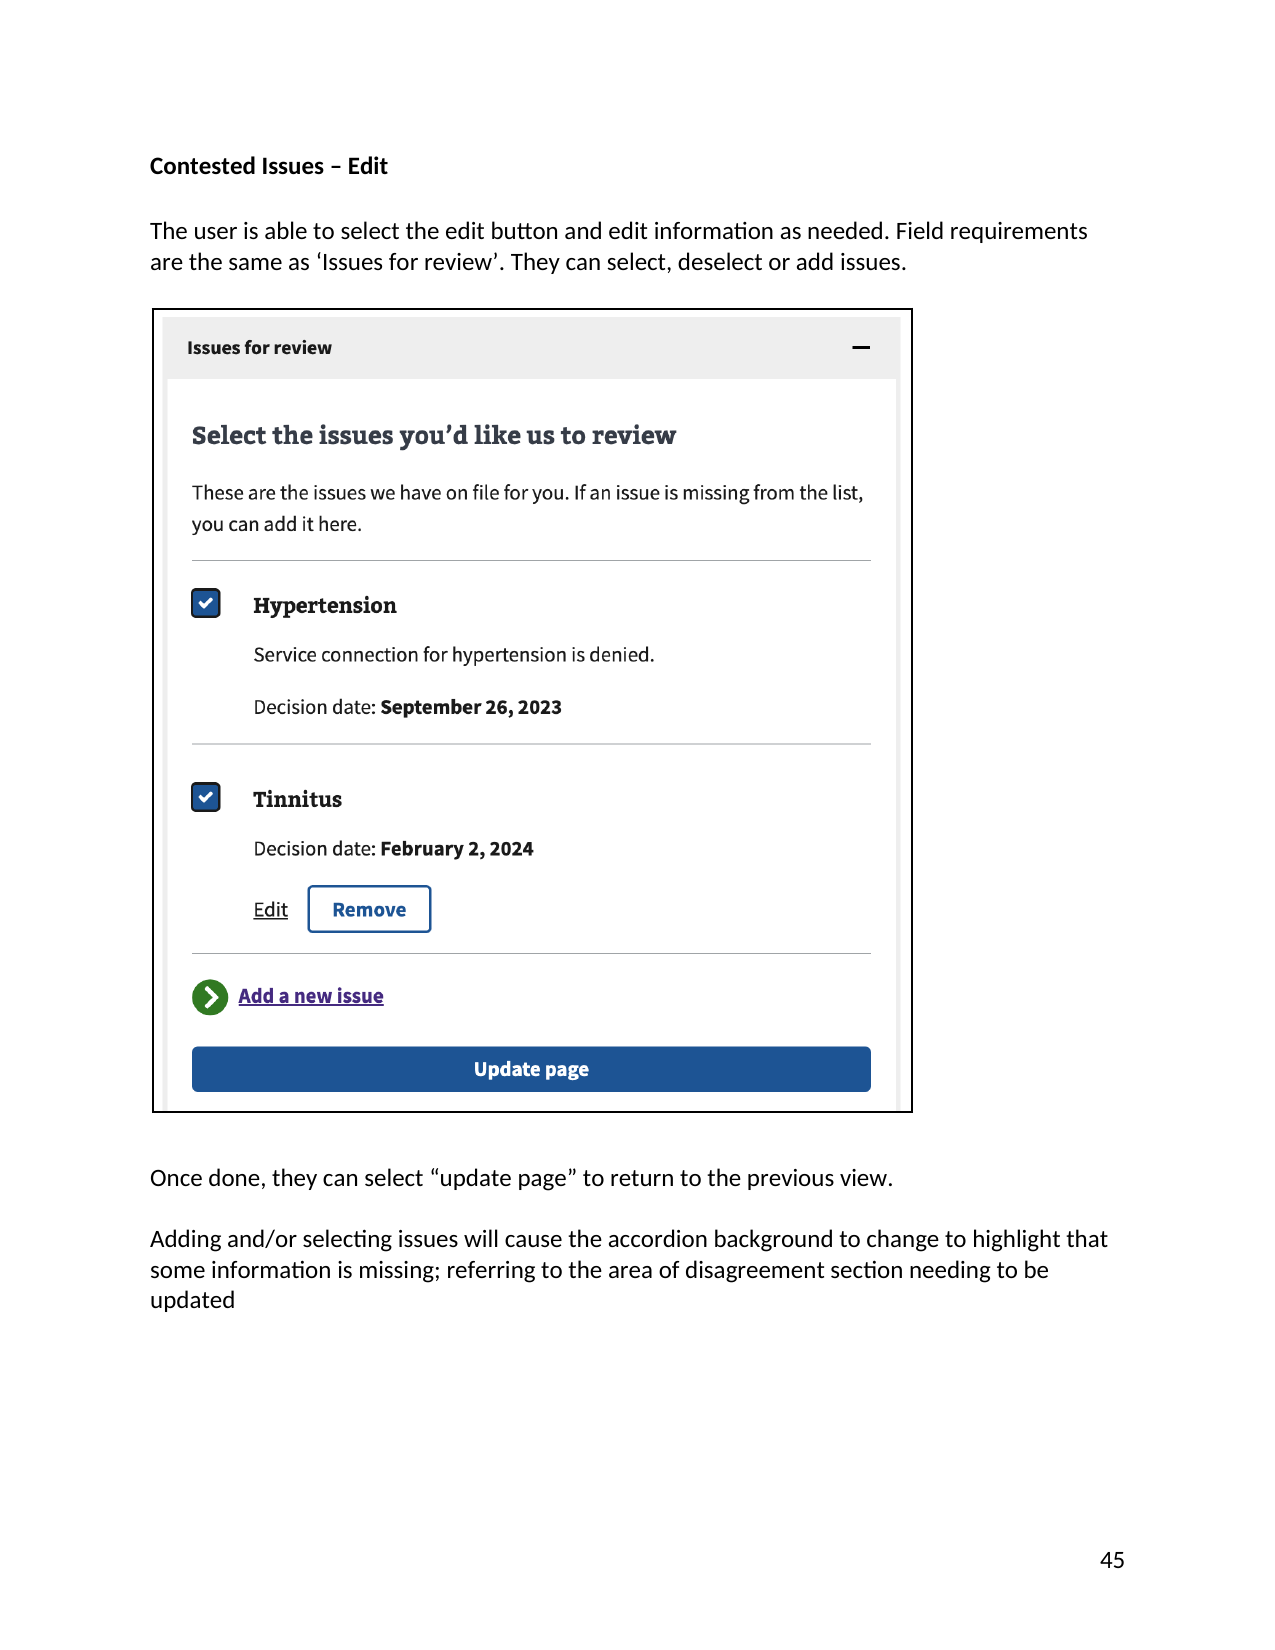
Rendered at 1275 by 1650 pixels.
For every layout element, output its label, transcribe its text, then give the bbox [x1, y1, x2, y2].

text Once done, they can select “update page” to return to the previous view. [150, 1162, 1125, 1193]
text Adding and/or selecting issues will cause the accordion background to change to highlight that some information is missing; referring to the area of disagreement section needing to be updated [150, 1223, 1125, 1315]
text The user is able to select the edit button and edit information as needed. Field requirements are the same as ‘Issues for review’. They can select, deselect or add issues. [150, 215, 1125, 276]
subtitle Contested Issues – Edit [150, 150, 1125, 181]
picture [154, 310, 911, 1111]
